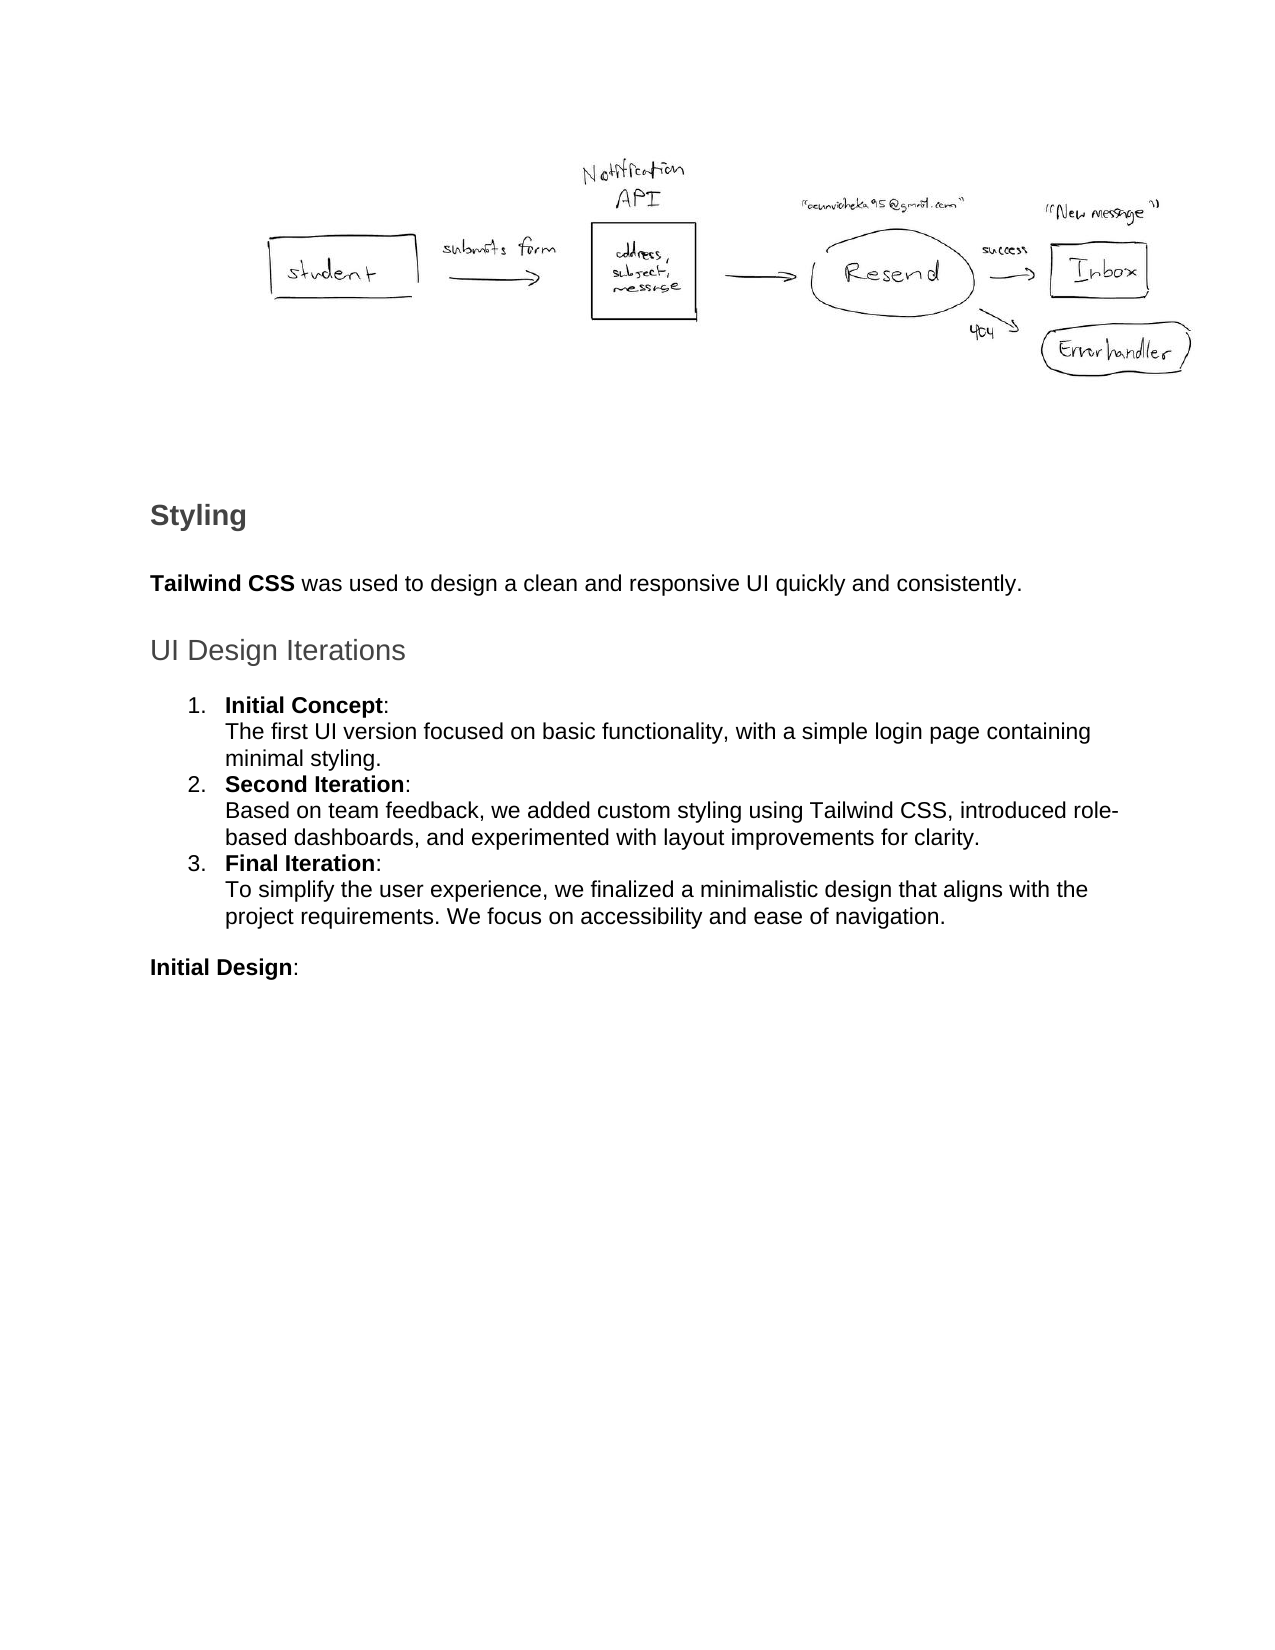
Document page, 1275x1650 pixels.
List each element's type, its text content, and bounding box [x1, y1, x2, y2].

text Initial Design: [150, 954, 1125, 980]
list Initial Concept: The first UI version focused on basic functionality, with a simple login page containing minimal styling. [187, 692, 1125, 771]
picture [225, 150, 1200, 461]
subtitle UI Design Iterations [150, 633, 1125, 667]
list Second Iteration: Based on team feedback, we added custom styling using Tailwind CSS, introduced role-based dashboards, and experimented with layout improvements for clarity. [187, 771, 1125, 850]
subtitle Styling [150, 498, 1125, 531]
text Tailwind CSS was used to design a clean and responsive UI quickly and consistently. [150, 539, 1125, 596]
list Final Iteration: To simplify the user experience, we finalized a minimalistic design that aligns with the project requirements. We focus on accessibility and ease of navigation. [187, 850, 1125, 929]
